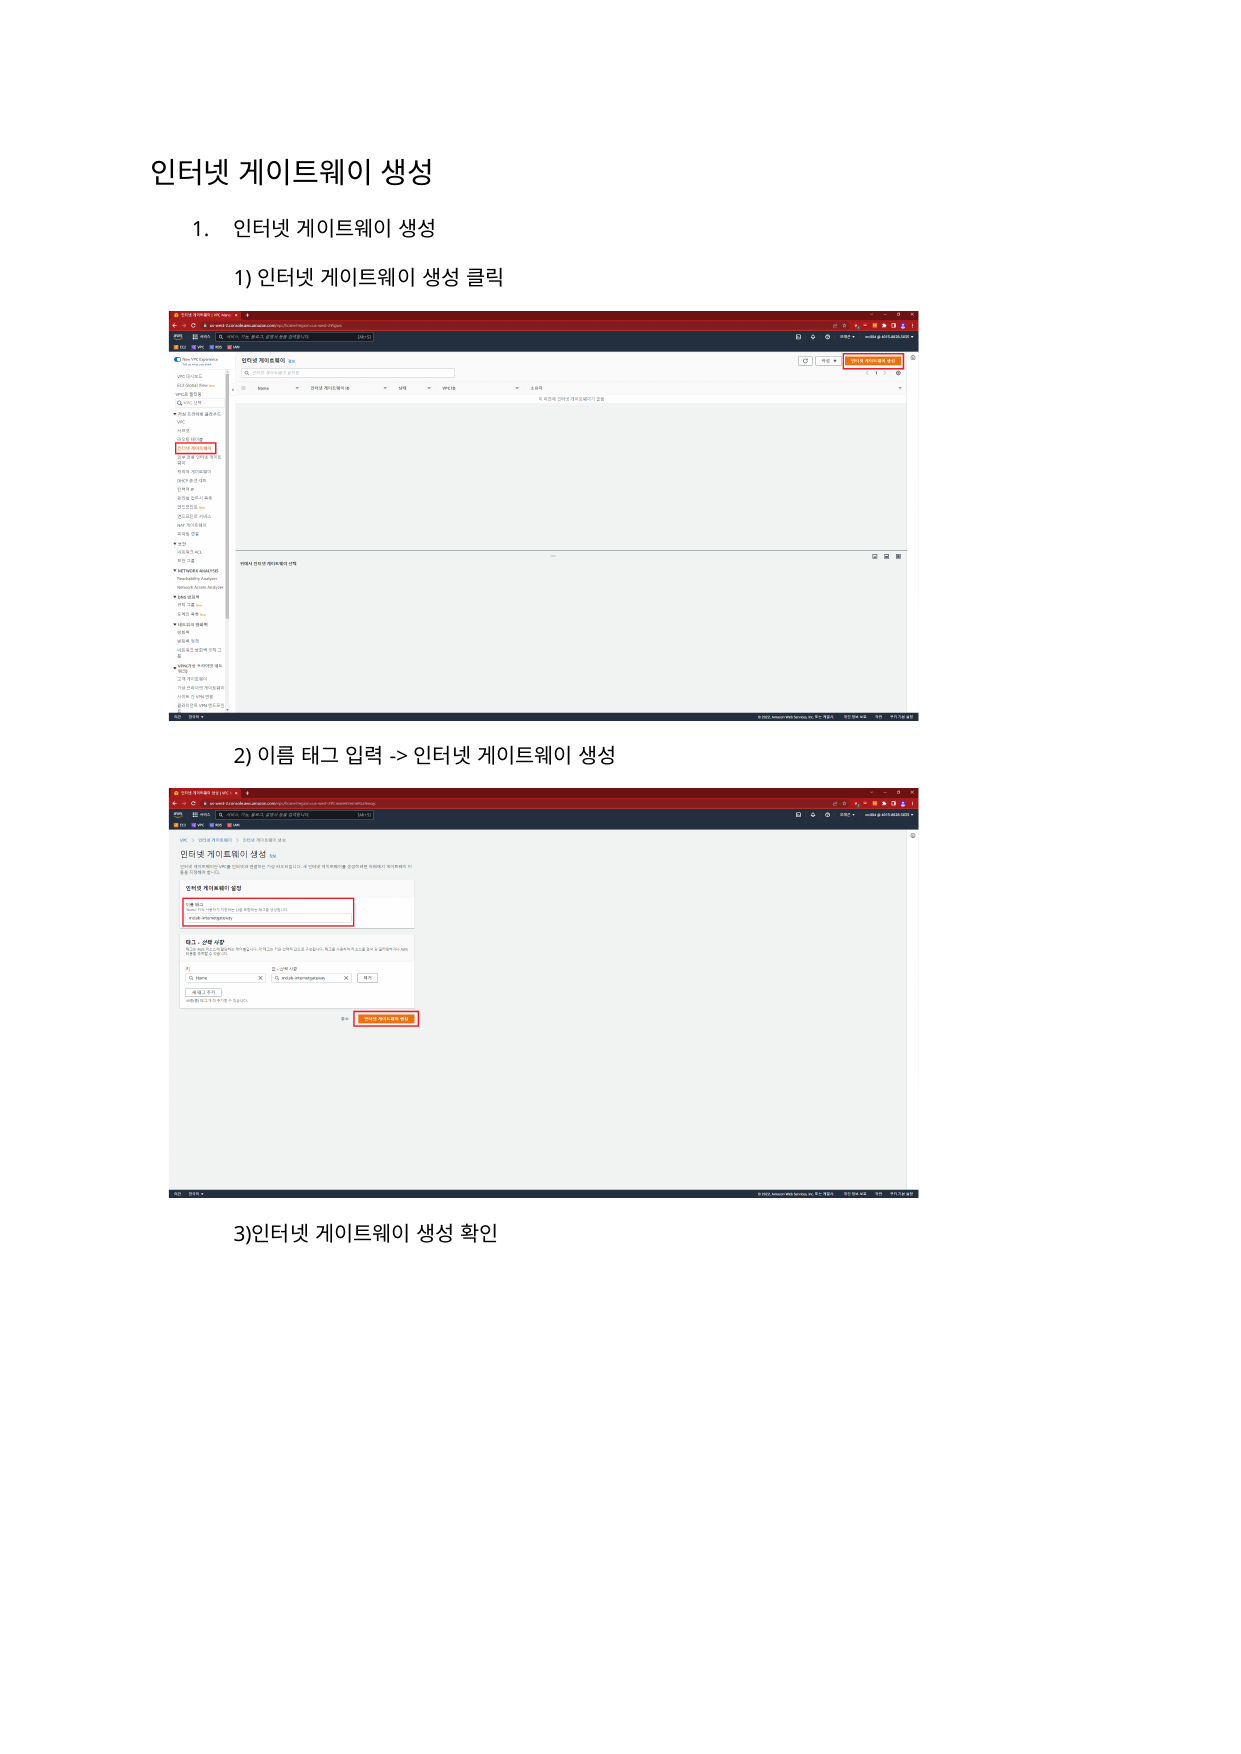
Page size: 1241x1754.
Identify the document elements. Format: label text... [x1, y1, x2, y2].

text 1) 인터넷 게이트웨이 생성 클릭 [150, 262, 1090, 292]
subtitle 인터넷 게이트웨이 생성 [192, 212, 1090, 243]
subtitle 인터넷 게이트웨이 생성 [150, 150, 1090, 192]
text 2) 이름 태그 입력 -> 인터넷 게이트웨이 생성 [150, 739, 1090, 769]
text 3)인터넷 게이트웨이 생성 확인 [150, 1217, 1090, 1247]
